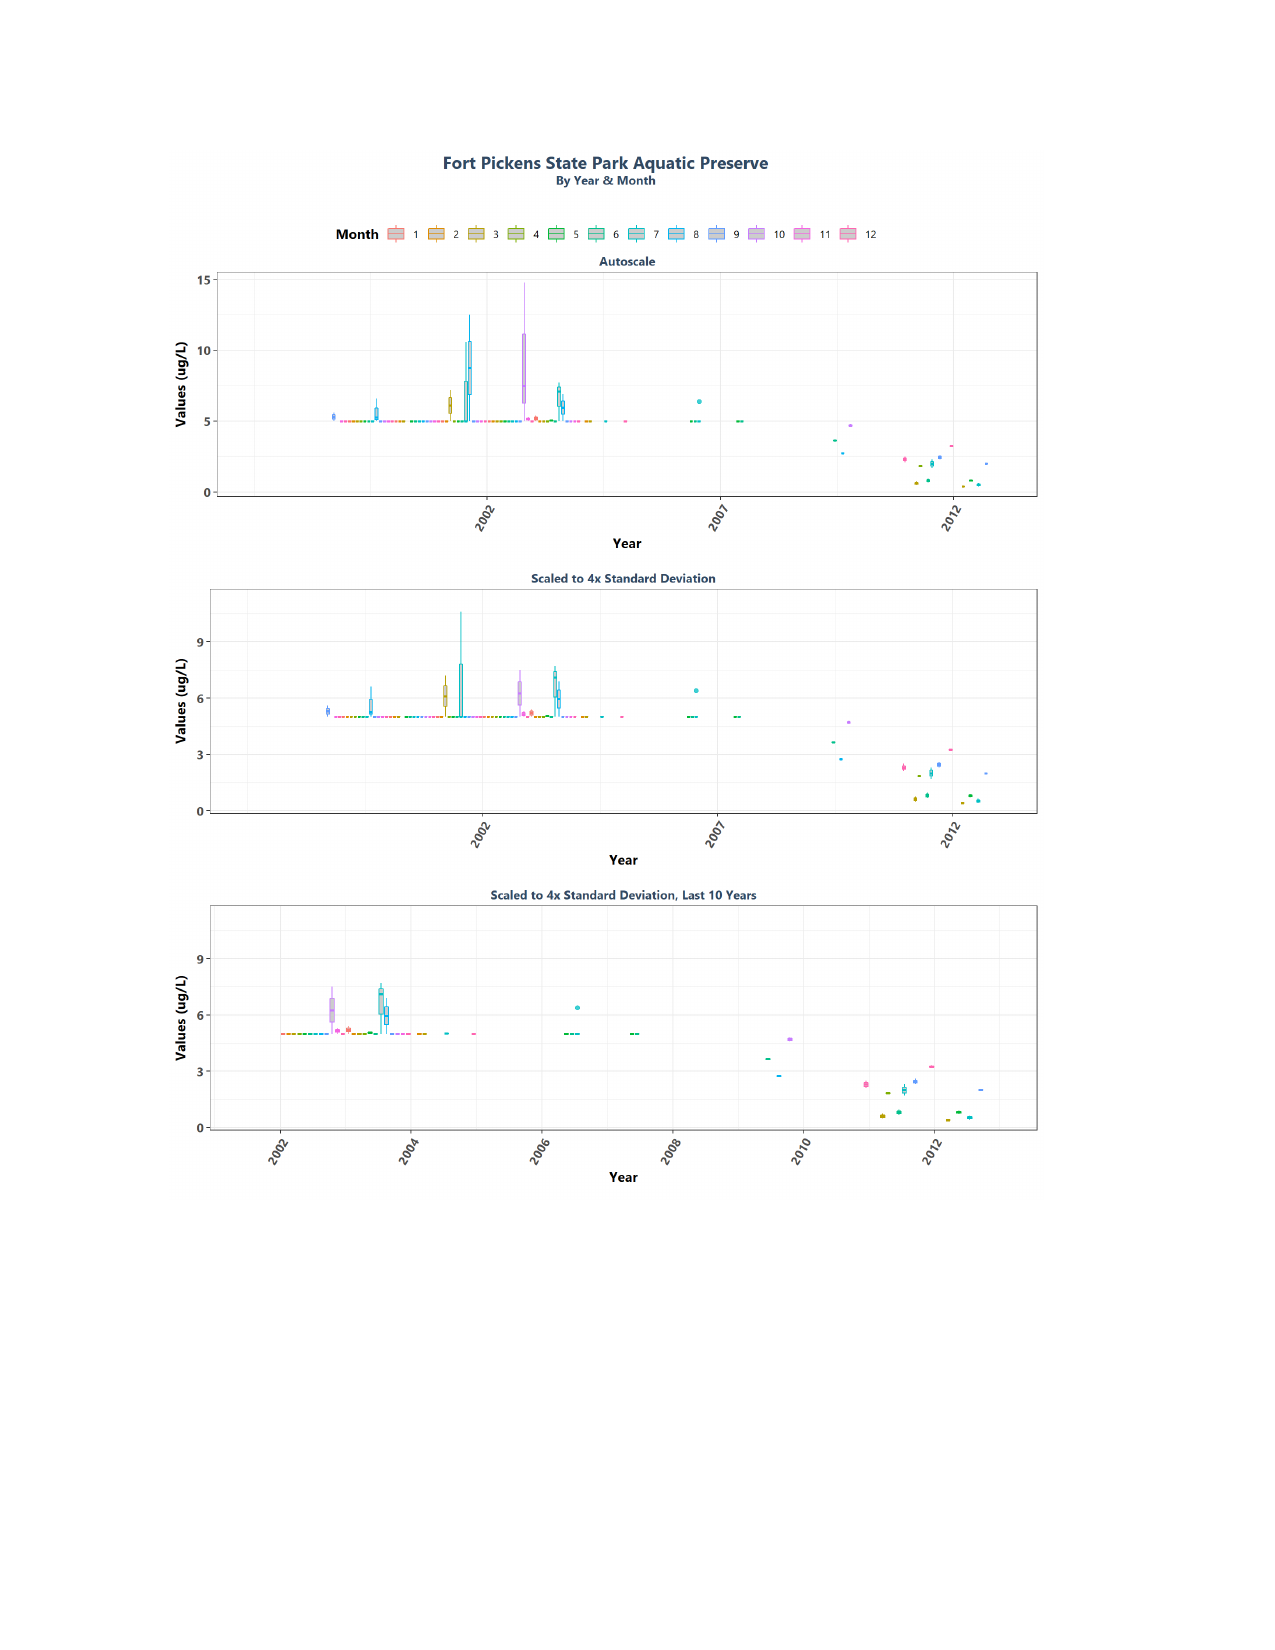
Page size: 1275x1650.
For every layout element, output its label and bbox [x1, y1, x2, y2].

picture [168, 150, 1044, 1200]
